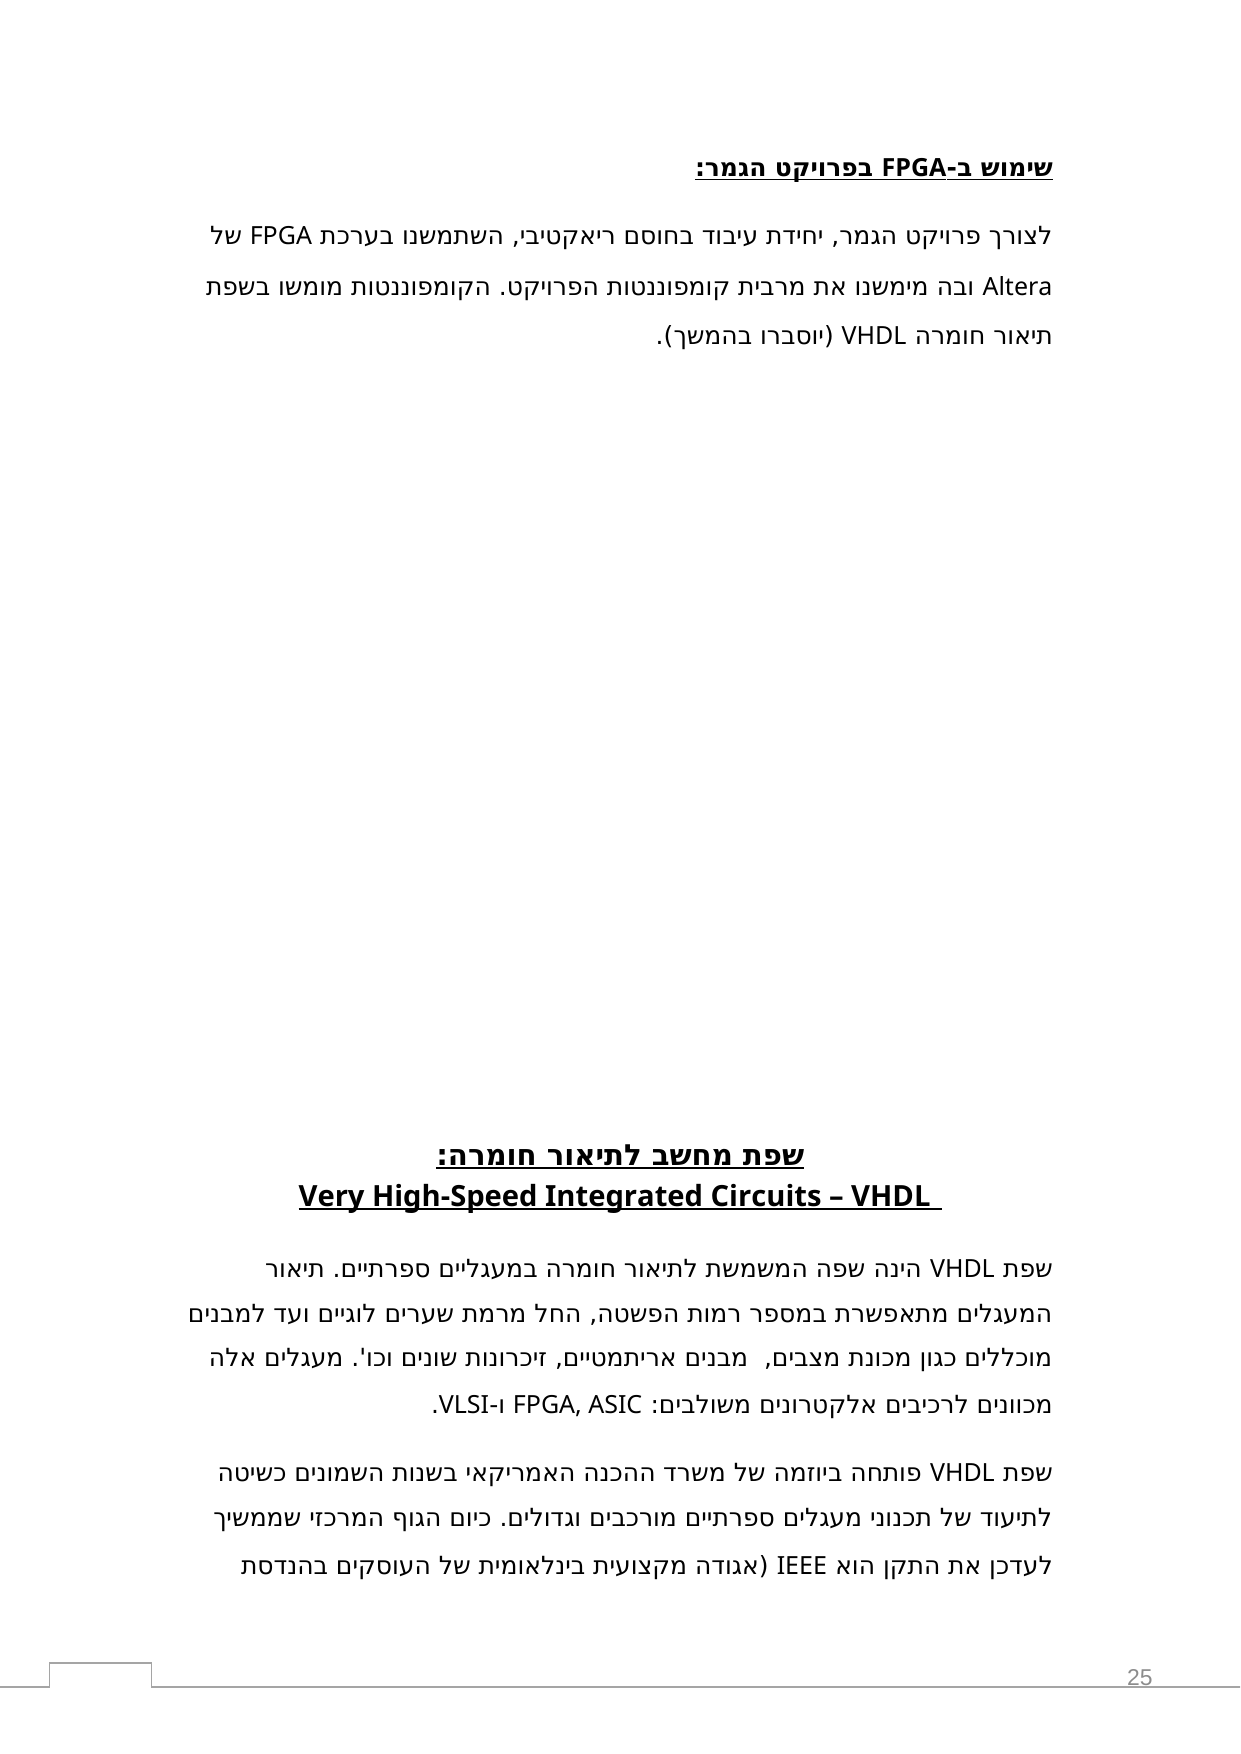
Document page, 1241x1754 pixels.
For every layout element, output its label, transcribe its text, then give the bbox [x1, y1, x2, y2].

text לצורך פרויקט הגמר, יחידת עיבוד בחוסם ריאקטיבי, השתמשנו בערכת FPGA של Altera ובה מימשנו את מרבית קומפוננטות הפרויקט. הקומפוננטות מומשו בשפת תיאור חומרה VHDL (יוסברו בהמשך). [187, 218, 1053, 351]
subtitle שפת מחשב לתיאור חומרה: [187, 1138, 1053, 1172]
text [187, 1455, 1053, 1581]
text שפת VHDL הינה שפה המשמשת לתיאור חומרה במעגליים ספרתיים. תיאור המעגלים מתאפשרת במספר רמות הפשטה, החל מרמת שערים לוגיים ועד למבנים מוכללים כגון מכונת מצבים, מבנים אריתמטיים, זיכרונות שונים וכו'. מעגלים אלה מכוונים לרכיבים אלקטרונים משולבים: FPGA, ASIC ו-VLSI. [187, 1251, 1053, 1421]
text שימוש ב-FPGA בפרויקט הגמר: [187, 150, 1053, 184]
text Very High-Speed Integrated Circuits – VHDL [187, 1175, 1053, 1214]
